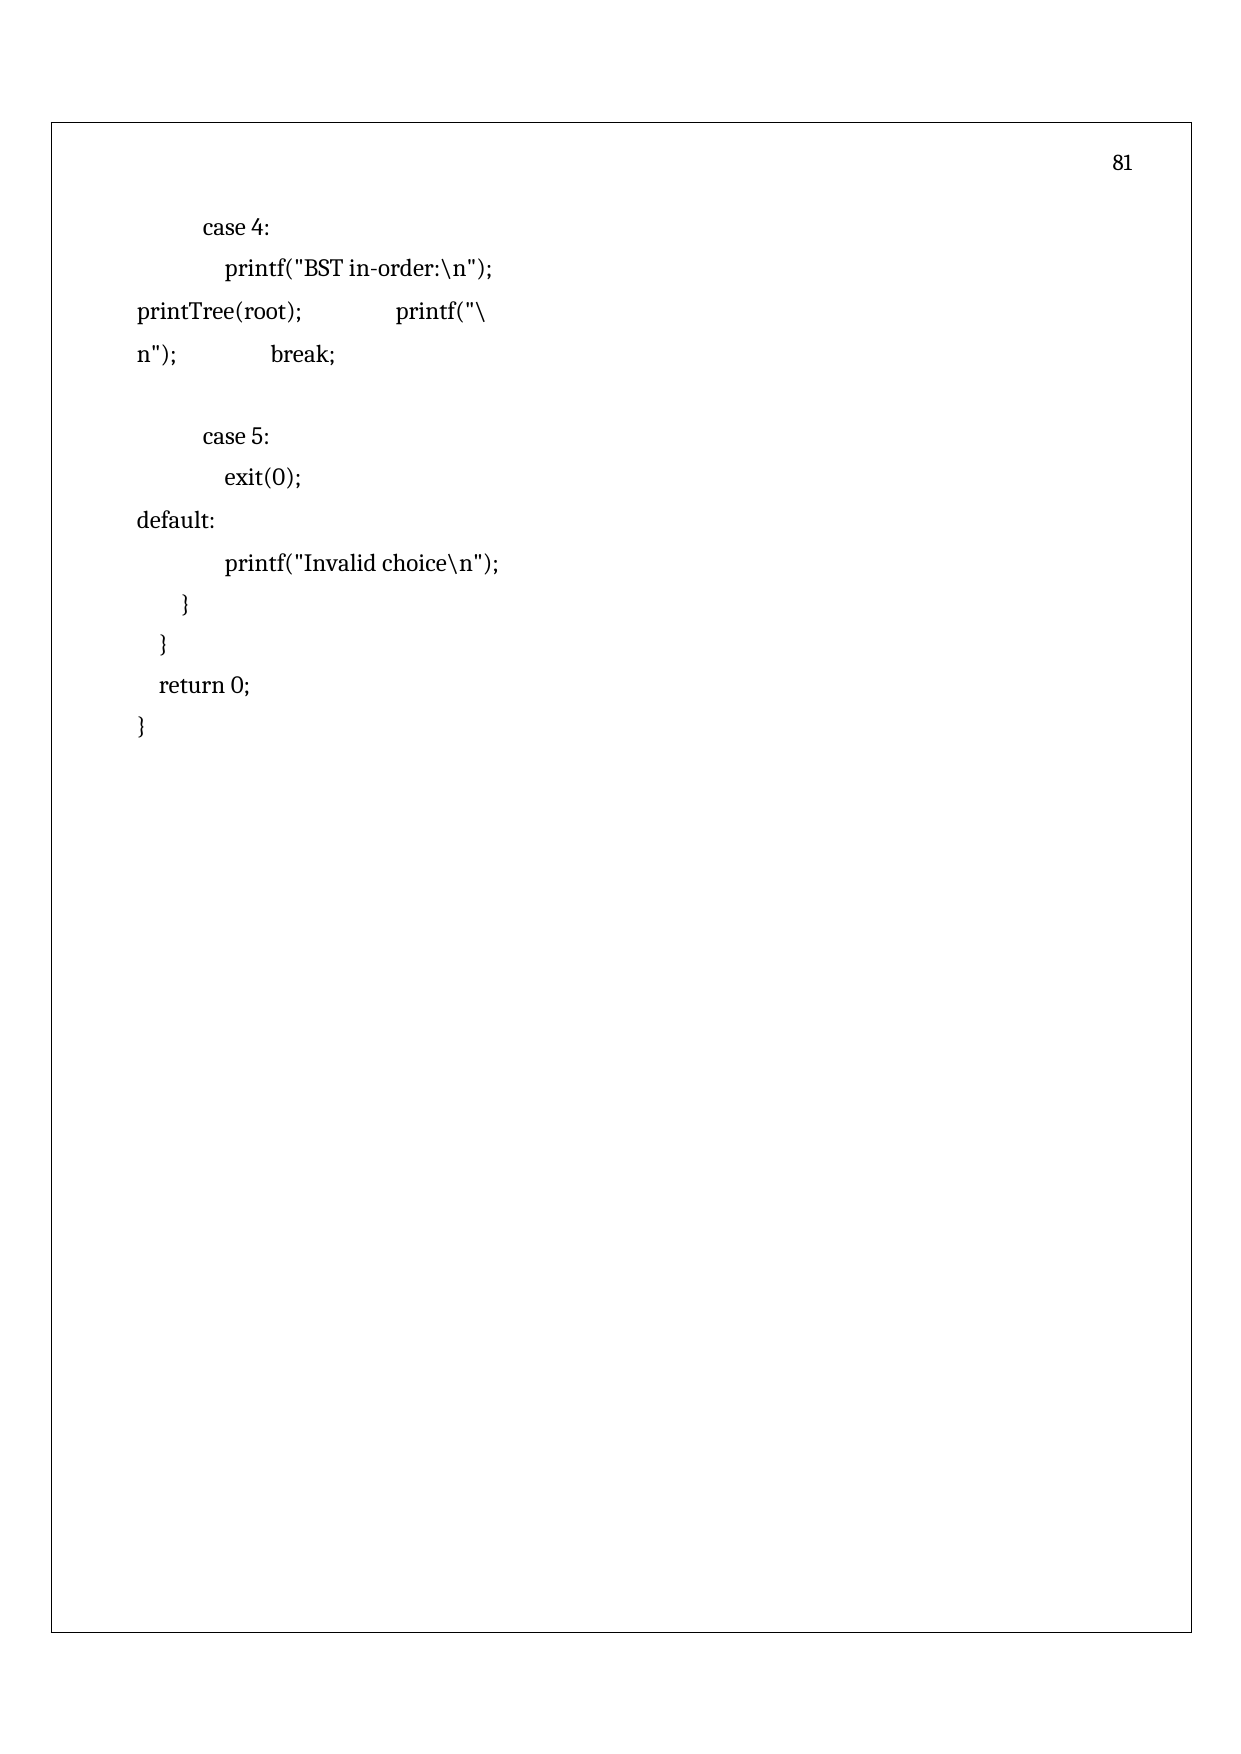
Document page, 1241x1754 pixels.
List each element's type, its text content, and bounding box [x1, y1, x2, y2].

table_header case 4: printf("BST in-order:\n"); printTree(root); printf("\n"); break; case 5: exit(0); default: printf("Invalid choice\n"); } } return 0; } [52, 123, 1112, 1632]
table_header 81 [1112, 123, 1191, 1632]
